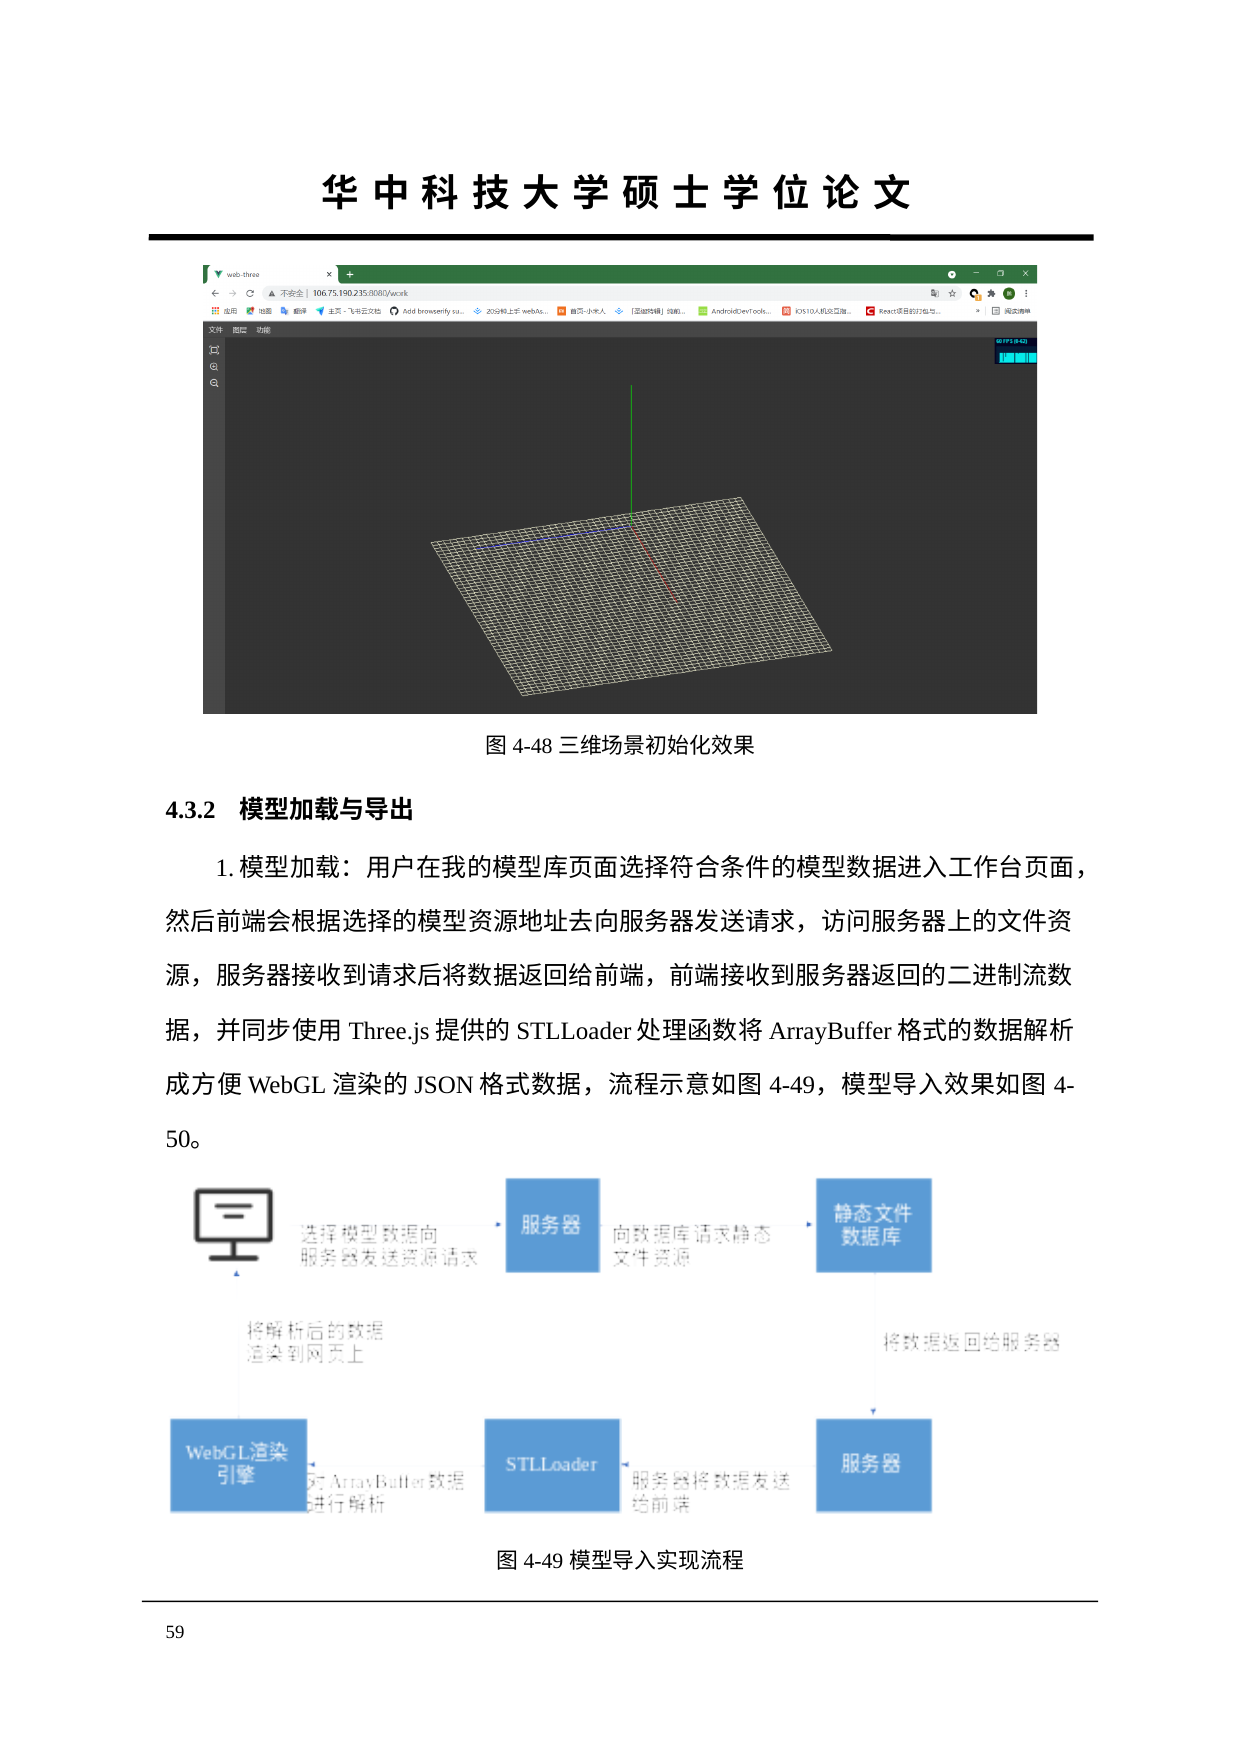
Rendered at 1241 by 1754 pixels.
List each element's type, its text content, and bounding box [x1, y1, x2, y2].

subtitle 模型加载与导出 [165, 790, 1075, 826]
picture [203, 265, 1038, 714]
